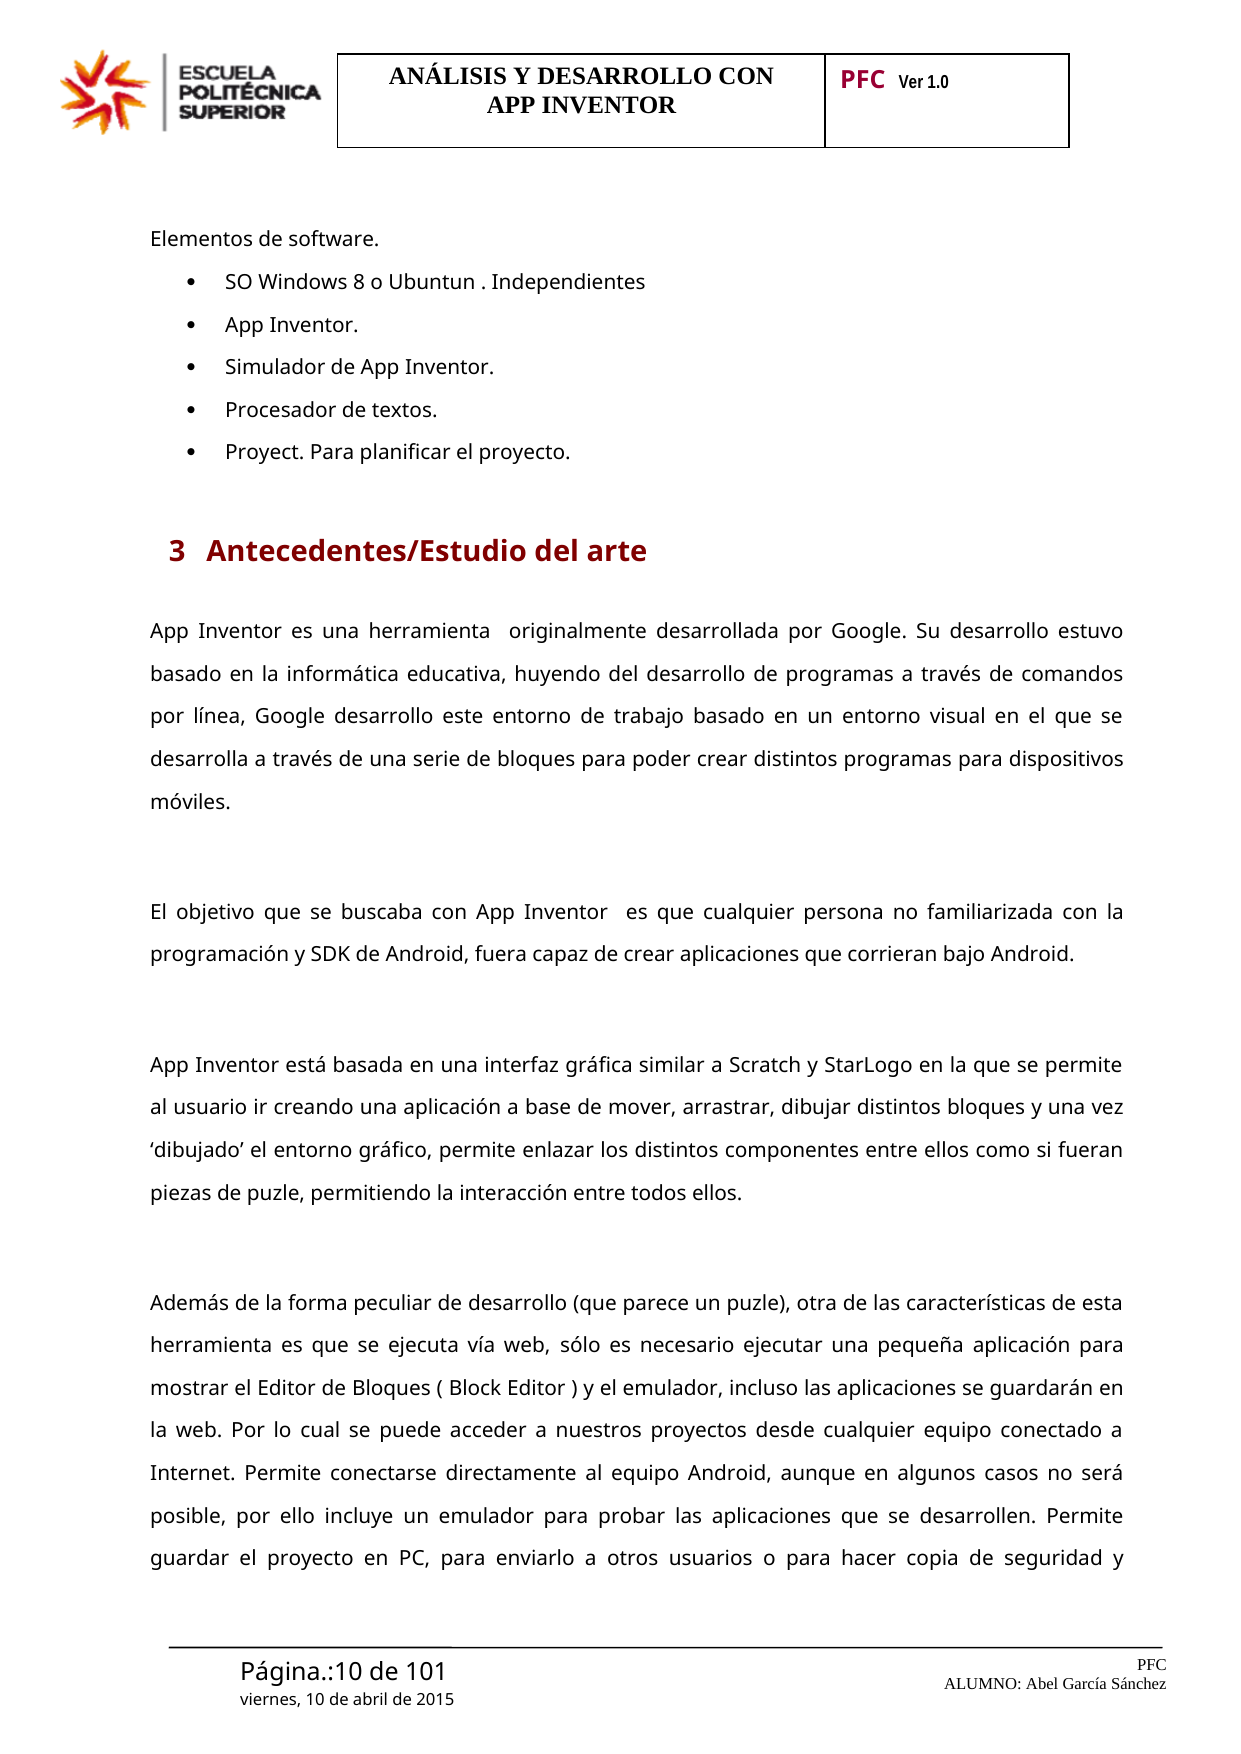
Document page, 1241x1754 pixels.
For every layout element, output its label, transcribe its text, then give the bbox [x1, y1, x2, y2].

list Simulador de App Inventor. [187, 352, 1125, 381]
list App Inventor. [187, 310, 1125, 338]
list Proyect. Para planificar el proyecto. [187, 437, 1125, 466]
text El objetivo que se buscaba con App Inventor es que cualquier persona no familiarizada con la programación y SDK de Android, fuera capaz de crear aplicaciones que corrieran bajo Android. [150, 897, 1125, 968]
list Procesador de textos. [187, 395, 1125, 423]
text Elementos de software. [150, 224, 1125, 253]
list Antecedentes/Estudio del arte [169, 530, 1125, 570]
list SO Windows 8 o Ubuntun . Independientes [187, 267, 1125, 296]
text App Inventor es una herramienta originalmente desarrollada por Google. Su desarrollo estuvo basado en la informática educativa, huyendo del desarrollo de programas a través de comandos por línea, Google desarrollo este entorno de trabajo basado en un entorno visual en el que se desarrolla a través de una serie de bloques para poder crear distintos programas para dispositivos móviles. [150, 616, 1125, 815]
text App Inventor está basada en una interfaz gráfica similar a Scratch y StarLogo en la que se permite al usuario ir creando una aplicación a base de mover, arrastrar, dibujar distintos bloques y una vez ‘dibujado’ el entorno gráfico, permite enlazar los distintos componentes entre ellos como si fueran piezas de puzle, permitiendo la interacción entre todos ellos. [150, 1050, 1125, 1206]
picture [60, 43, 323, 146]
